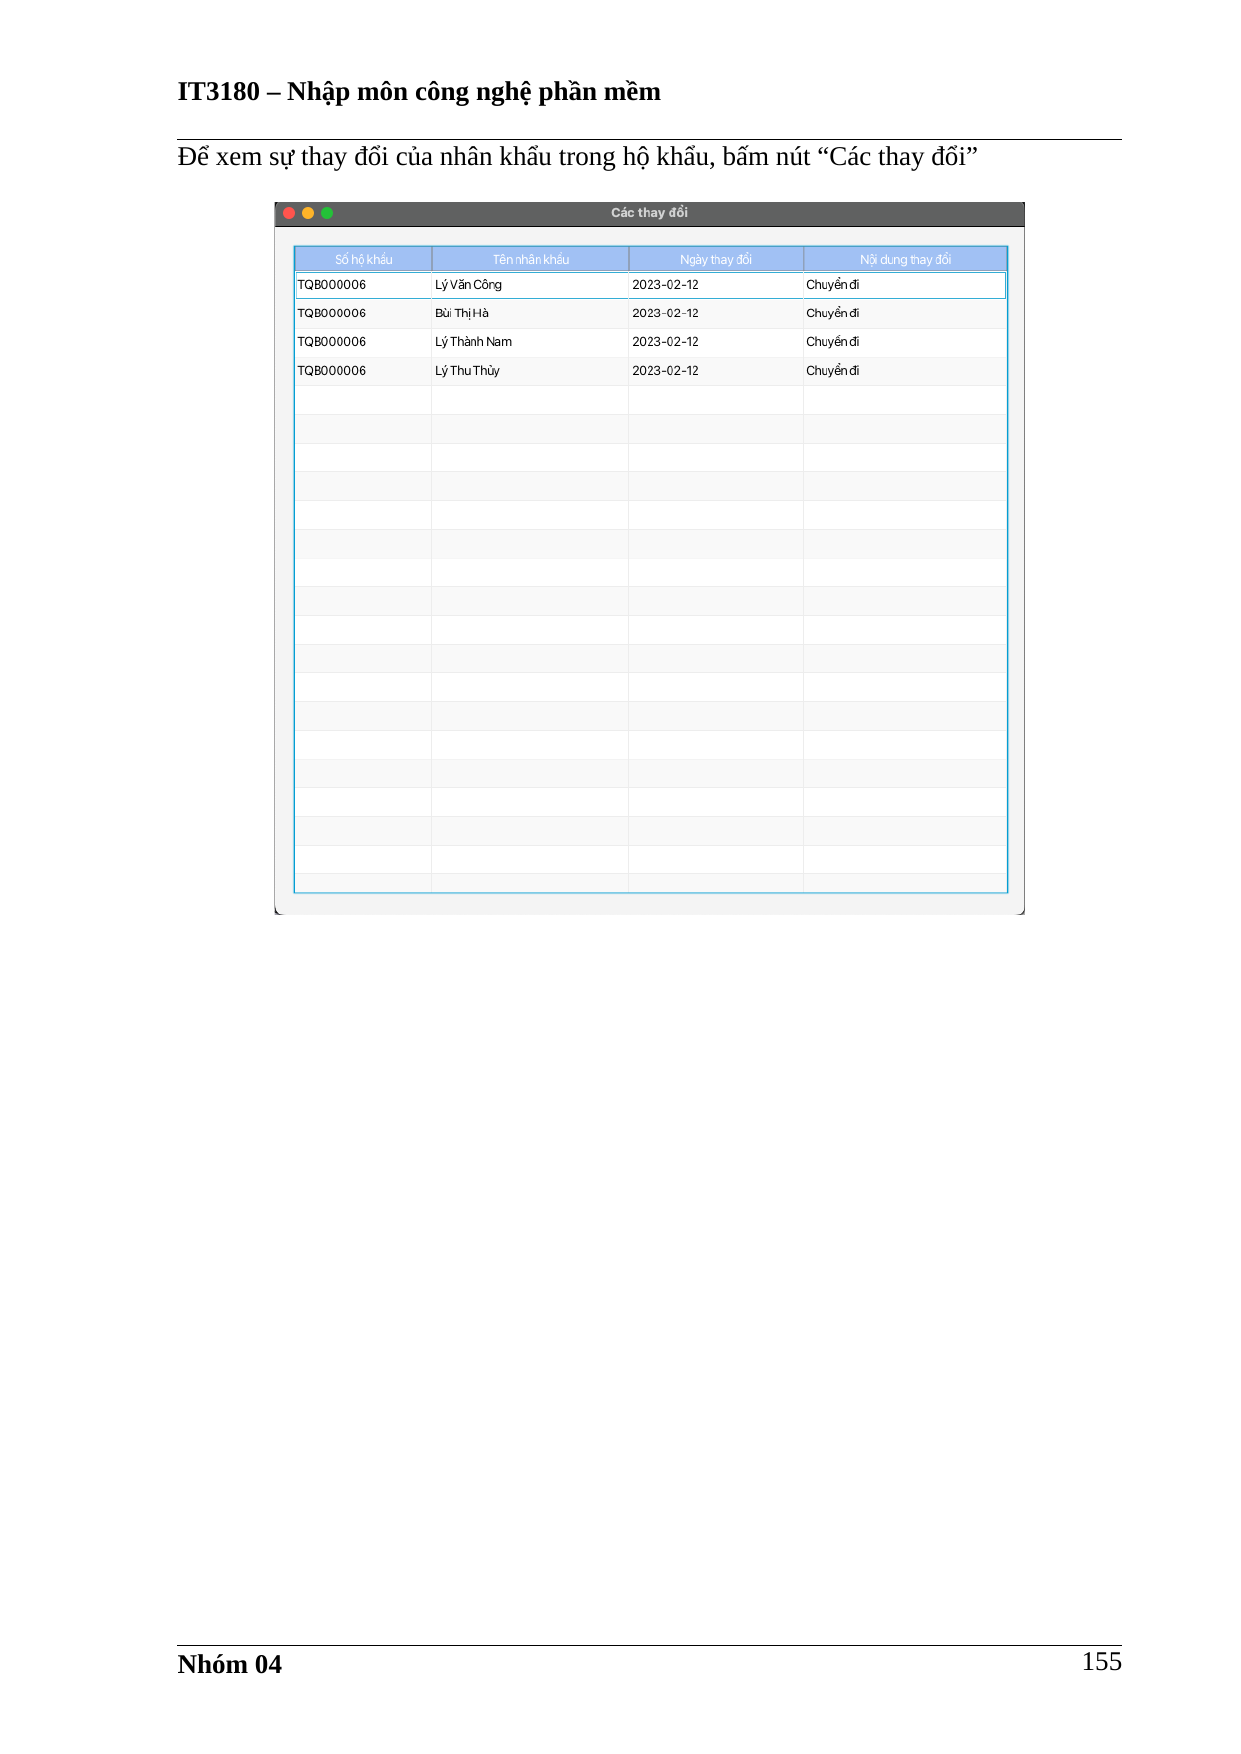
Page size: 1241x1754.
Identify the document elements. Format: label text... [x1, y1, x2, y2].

picture [274, 202, 1025, 915]
text Để xem sự thay đổi của nhân khẩu trong hộ khẩu, bấm nút “Các thay đổi” [177, 140, 1122, 172]
